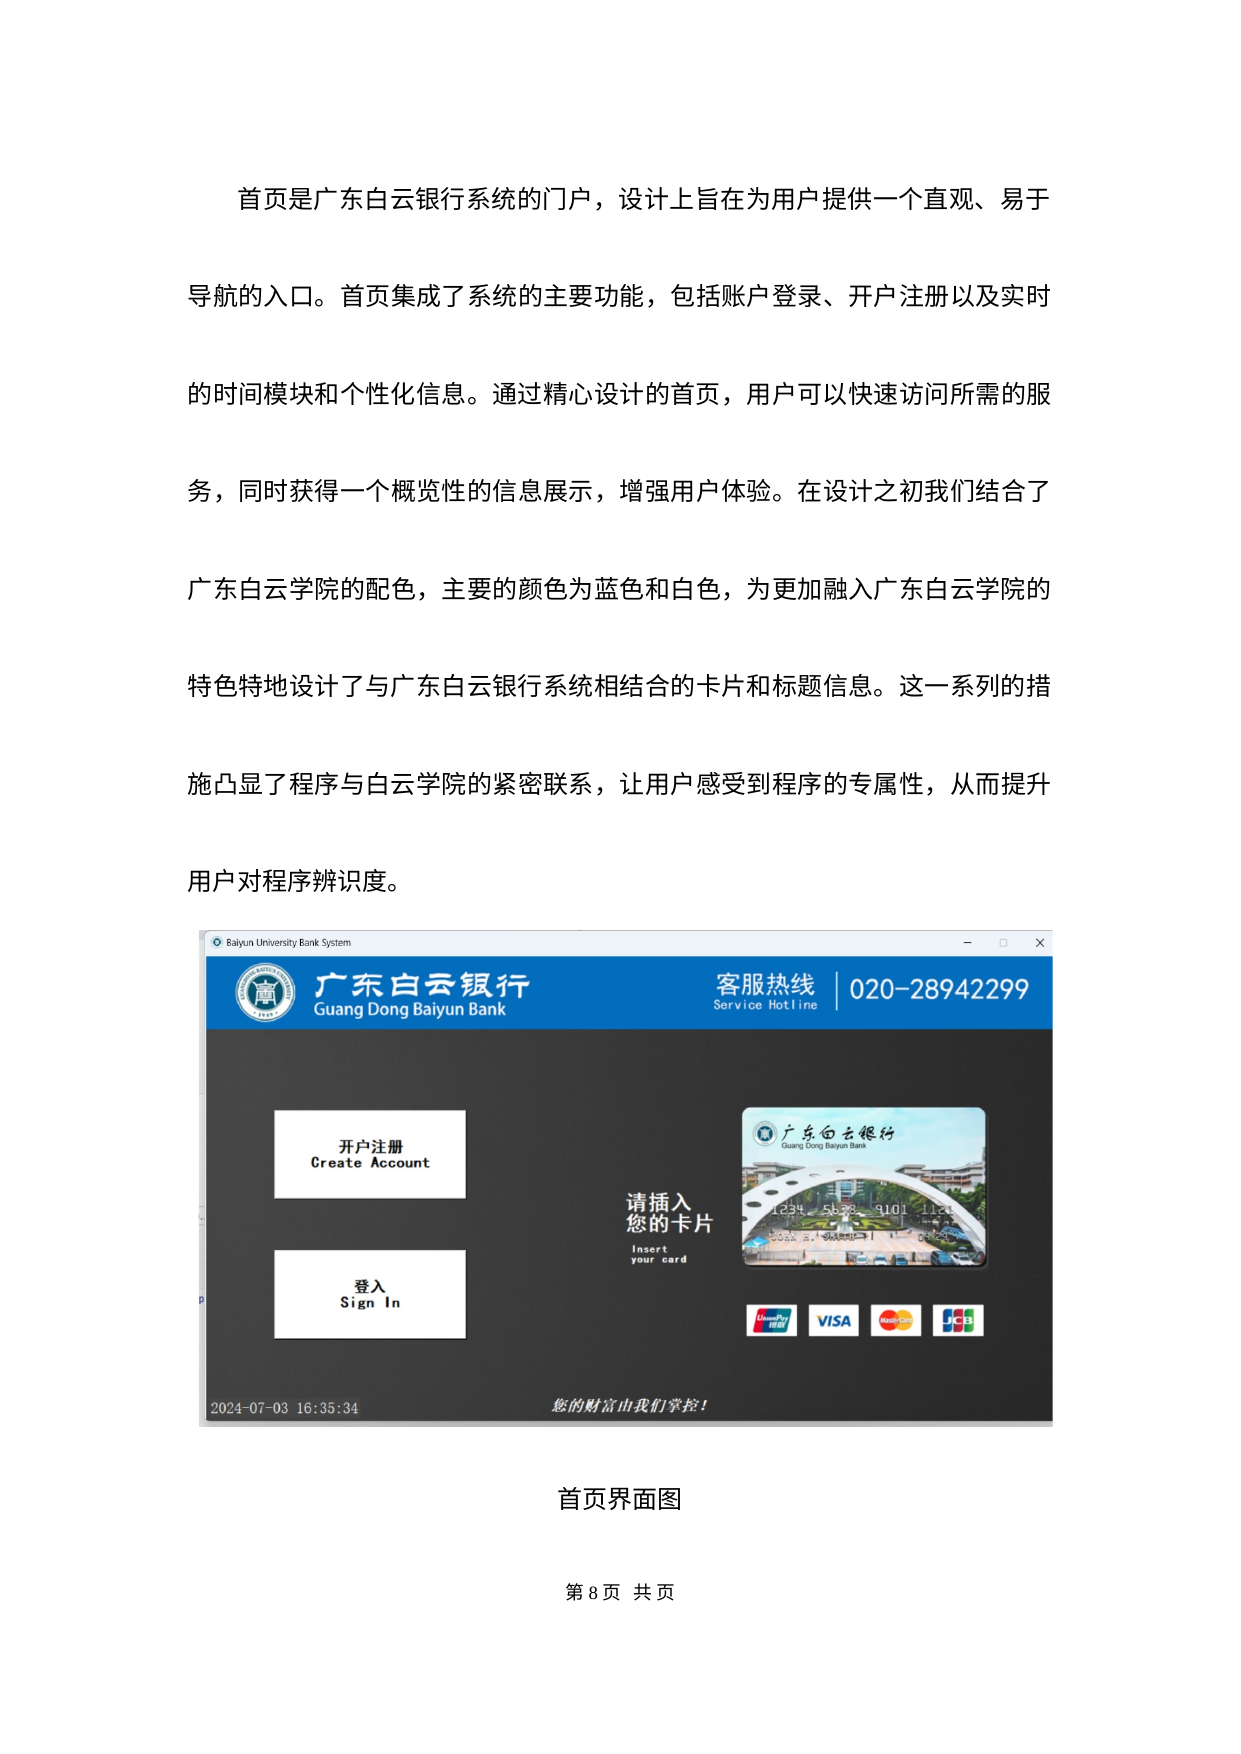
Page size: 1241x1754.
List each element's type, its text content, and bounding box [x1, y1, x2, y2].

table_header [188, 931, 1053, 1465]
text 首页是广东白云银行系统的门户，设计上旨在为用户提供一个直观、易于导航的入口。首页集成了系统的主要功能，包括账户登录、开户注册以及实时的时间模块和个性化信息。通过精心设计的首页，用户可以快速访问所需的服务，同时获得一个概览性的信息展示，增强用户体验。在设计之初我们结合了广东白云学院的配色，主要的颜色为蓝色和白色，为更加融入广东白云学院的特色特地设计了与广东白云银行系统相结合的卡片和标题信息。这一系列的措施凸显了程序与白云学院的紧密联系，让用户感受到程序的专属性，从而提升用户对程序辨识度。 [187, 165, 1053, 912]
table_cell 首页界面图 [188, 1465, 1053, 1544]
picture [198, 930, 1053, 1427]
